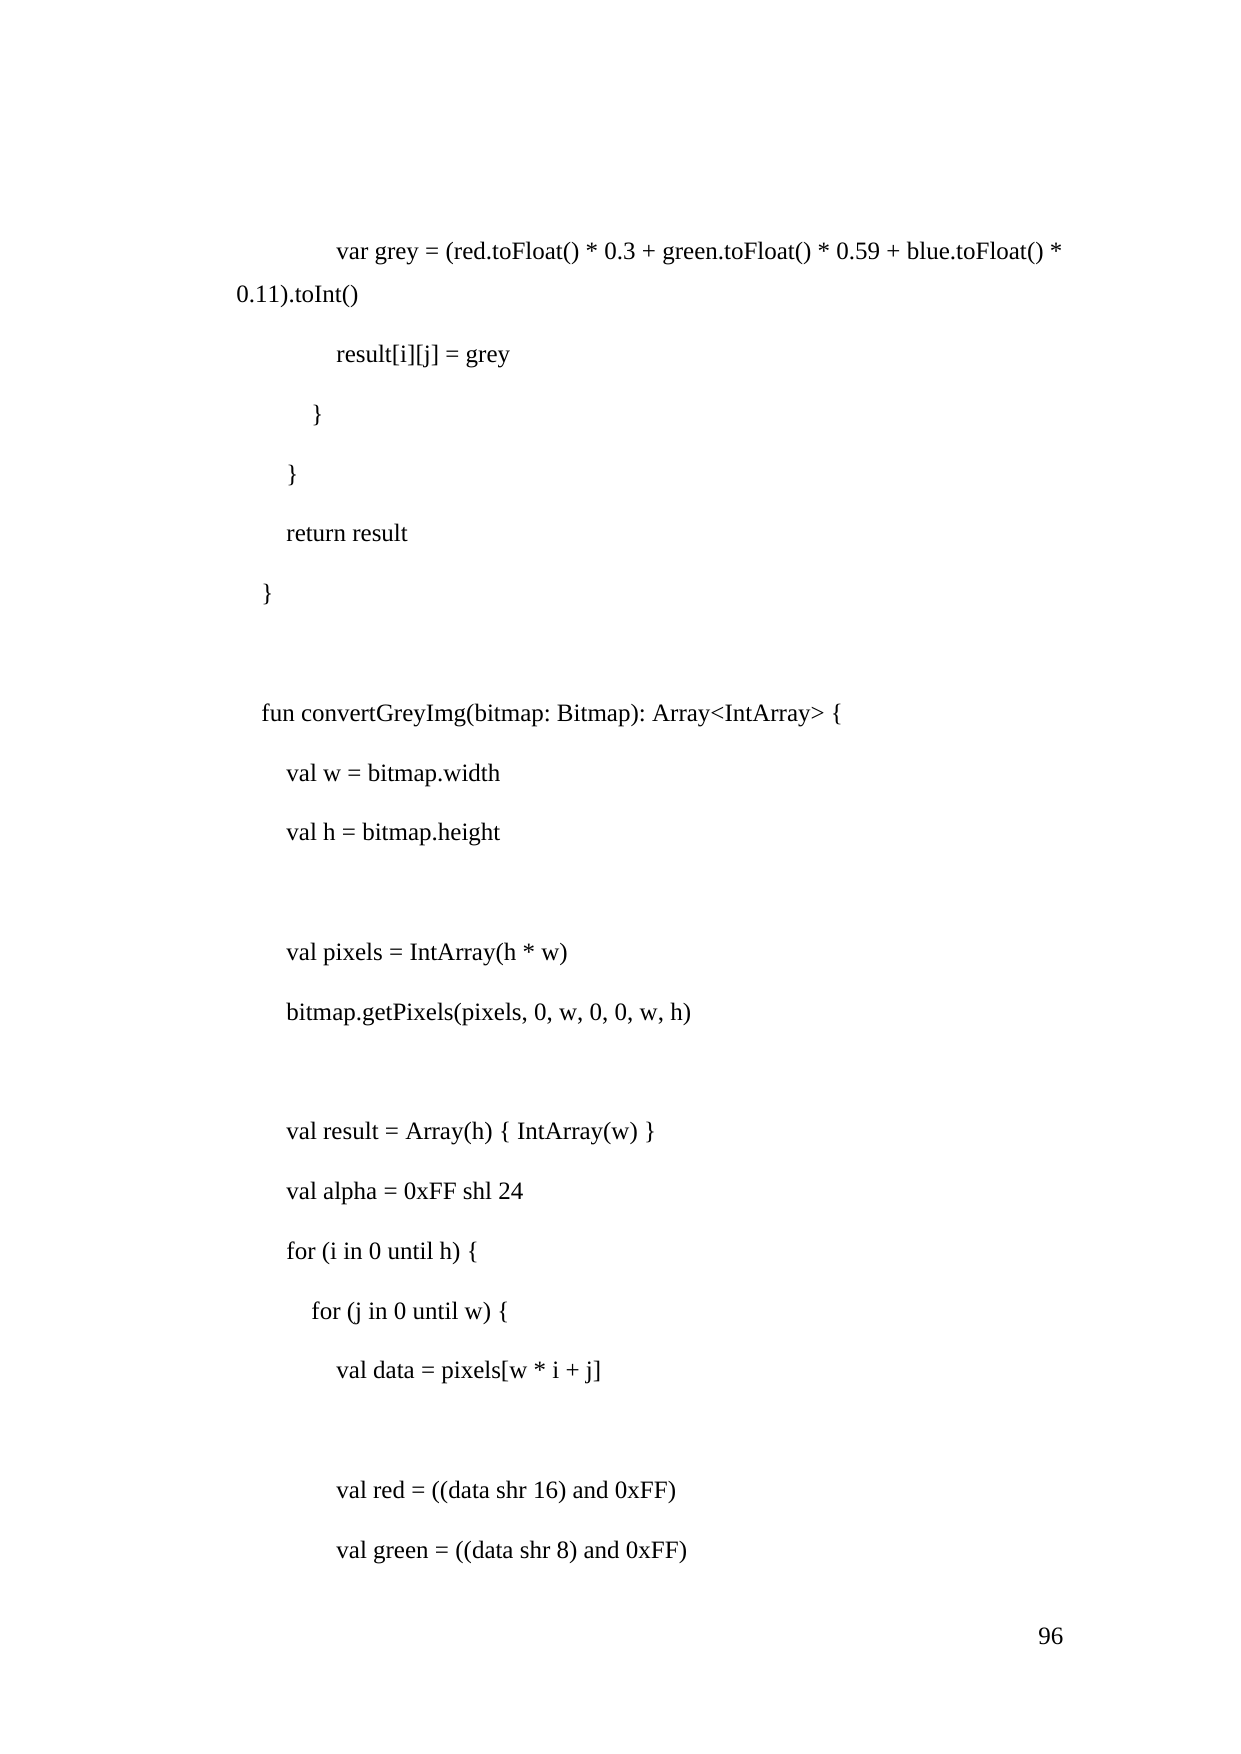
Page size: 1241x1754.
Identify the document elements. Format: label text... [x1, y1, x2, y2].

text return result [236, 518, 1063, 547]
text val green = ((data shr 8) and 0xFF) [236, 1535, 1063, 1564]
text val pixels = IntArray(h * w) [236, 937, 1063, 966]
text val red = ((data shr 16) and 0xFF) [236, 1475, 1063, 1504]
text } [236, 578, 1063, 607]
text val result = Array(h) { IntArray(w) } [236, 1116, 1063, 1145]
text val data = pixels[w * i + j] [236, 1356, 1063, 1384]
text val w = bitmap.width [236, 758, 1063, 786]
text } [236, 399, 1063, 428]
text bitmap.getPixels(pixels, 0, w, 0, 0, w, h) [236, 997, 1063, 1026]
text var grey = (red.toFloat() * 0.3 + green.toFloat() * 0.59 + blue.toFloat() * 0.11).toInt() [236, 236, 1063, 308]
text for (i in 0 until h) { [236, 1236, 1063, 1265]
text result[i][j] = grey [236, 339, 1063, 368]
text val h = bitmap.height [236, 817, 1063, 846]
text for (j in 0 until w) { [236, 1296, 1063, 1324]
text val alpha = 0xFF shl 24 [236, 1176, 1063, 1205]
text fun convertGreyImg(bitmap: Bitmap): Array<IntArray> { [236, 698, 1063, 727]
text } [236, 459, 1063, 487]
